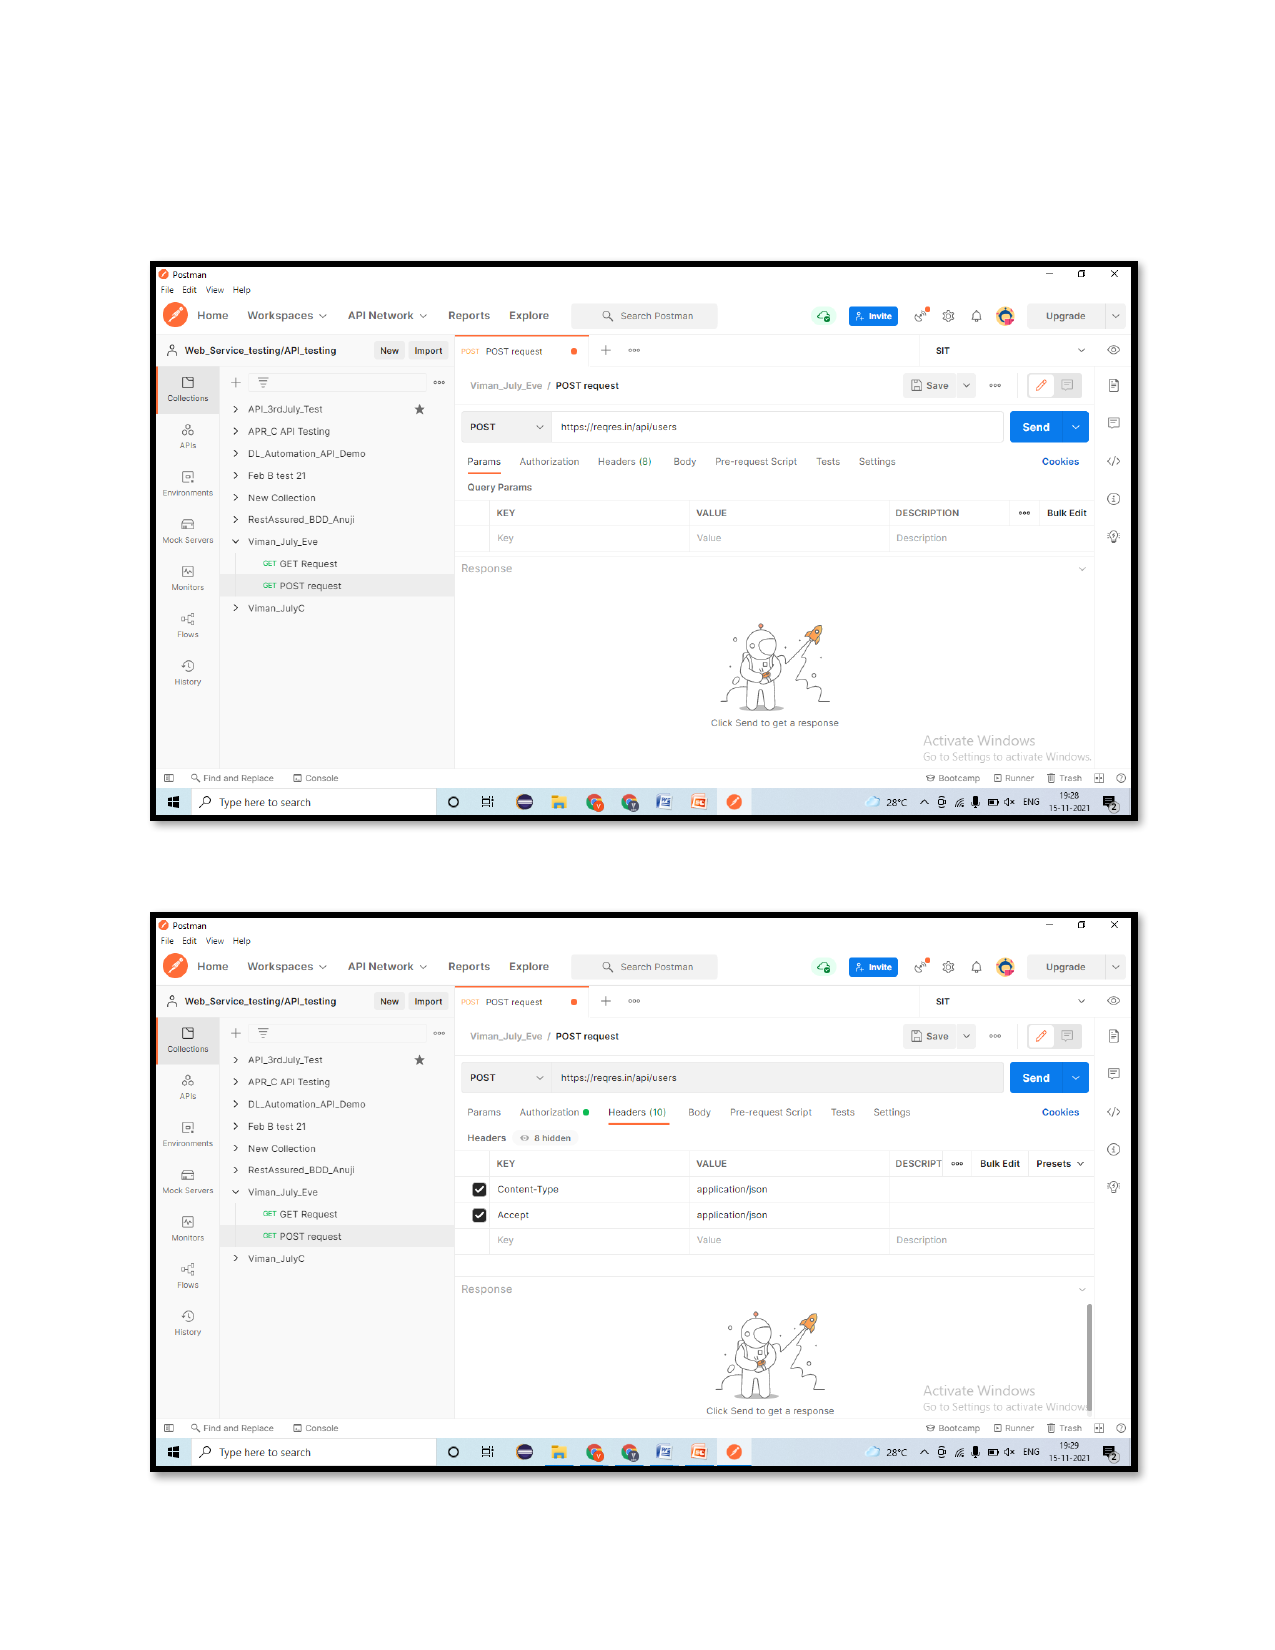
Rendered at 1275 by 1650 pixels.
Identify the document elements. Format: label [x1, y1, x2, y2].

picture [156, 267, 1131, 815]
picture [156, 918, 1131, 1466]
